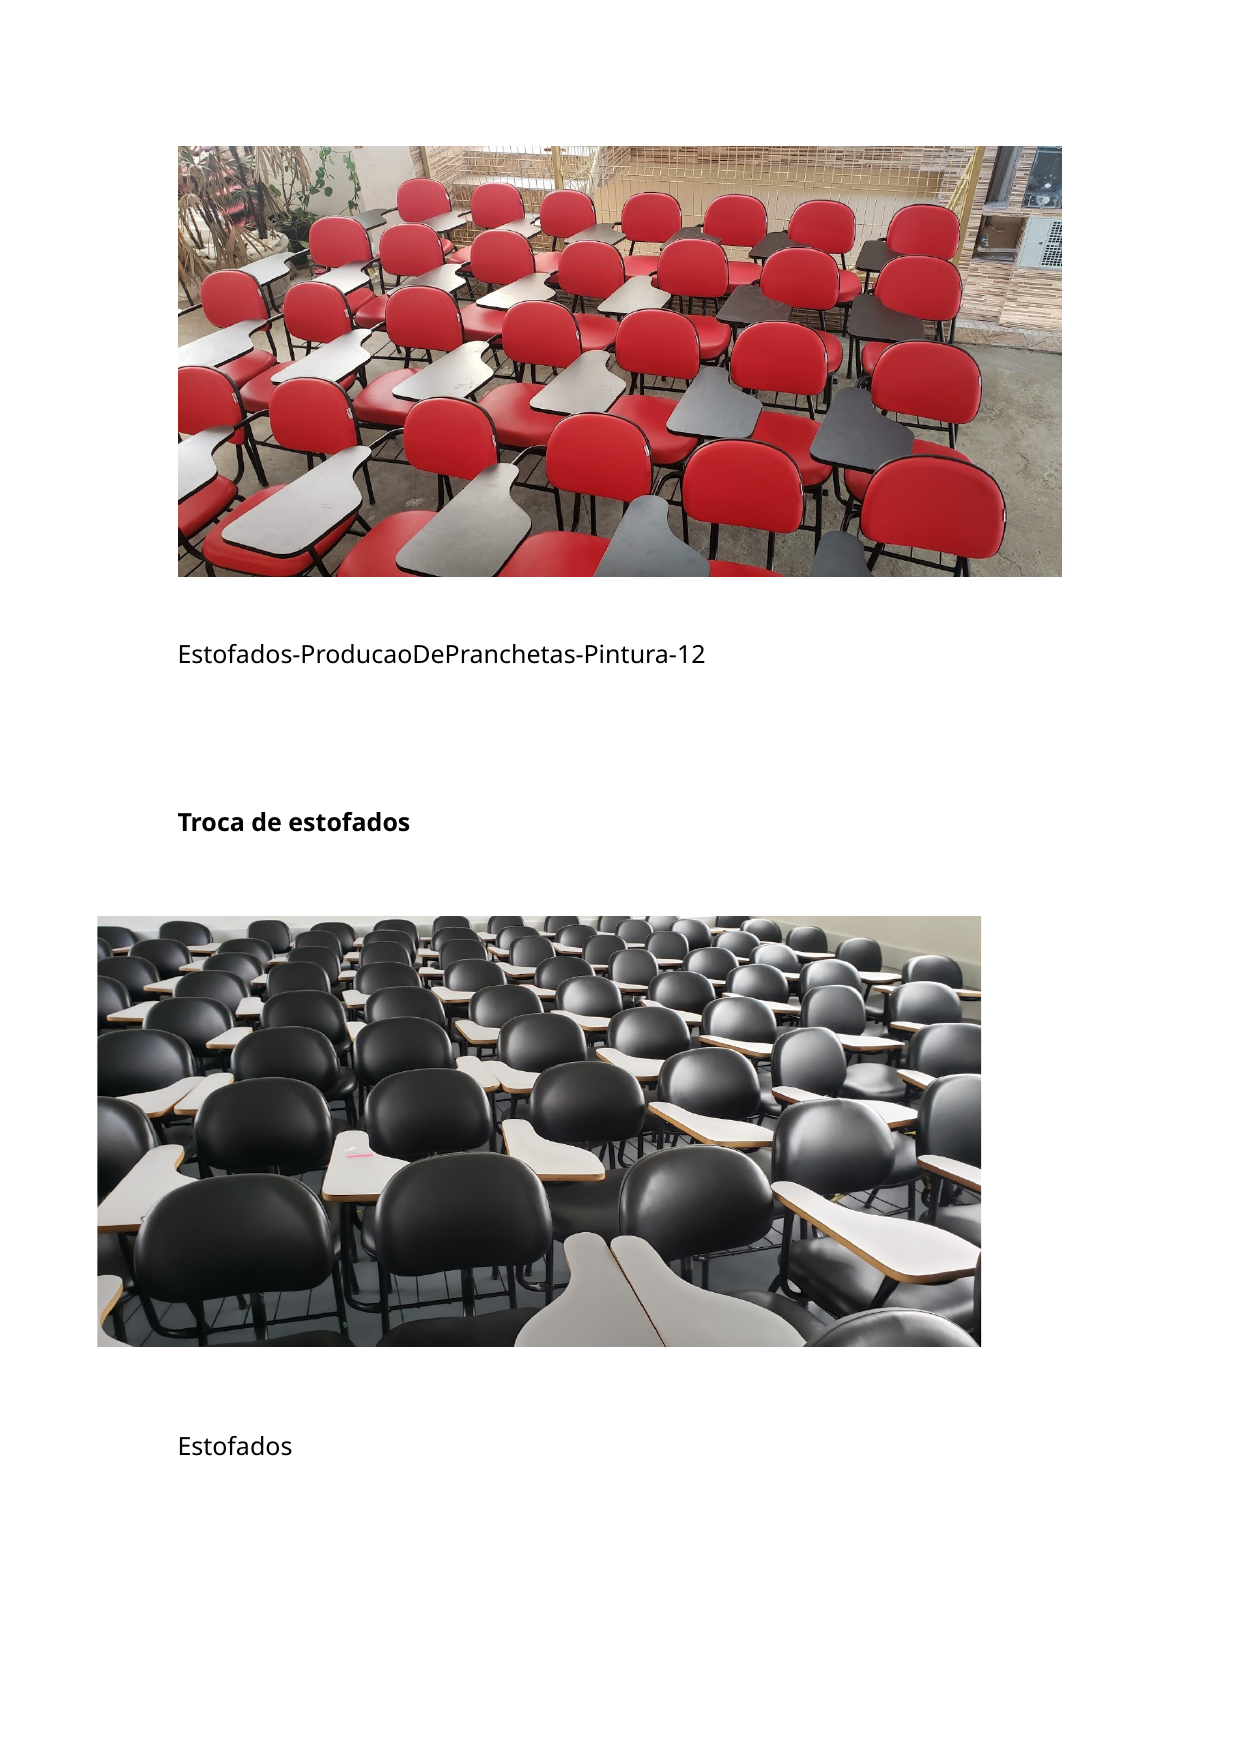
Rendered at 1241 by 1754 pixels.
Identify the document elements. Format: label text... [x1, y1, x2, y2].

text Estofados [177, 1429, 1063, 1463]
text Estofados-ProducaoDePranchetas-Pintura-12 [177, 637, 1063, 671]
text Troca de estofados [177, 804, 1063, 839]
picture [178, 146, 1062, 577]
picture [97, 916, 982, 1347]
